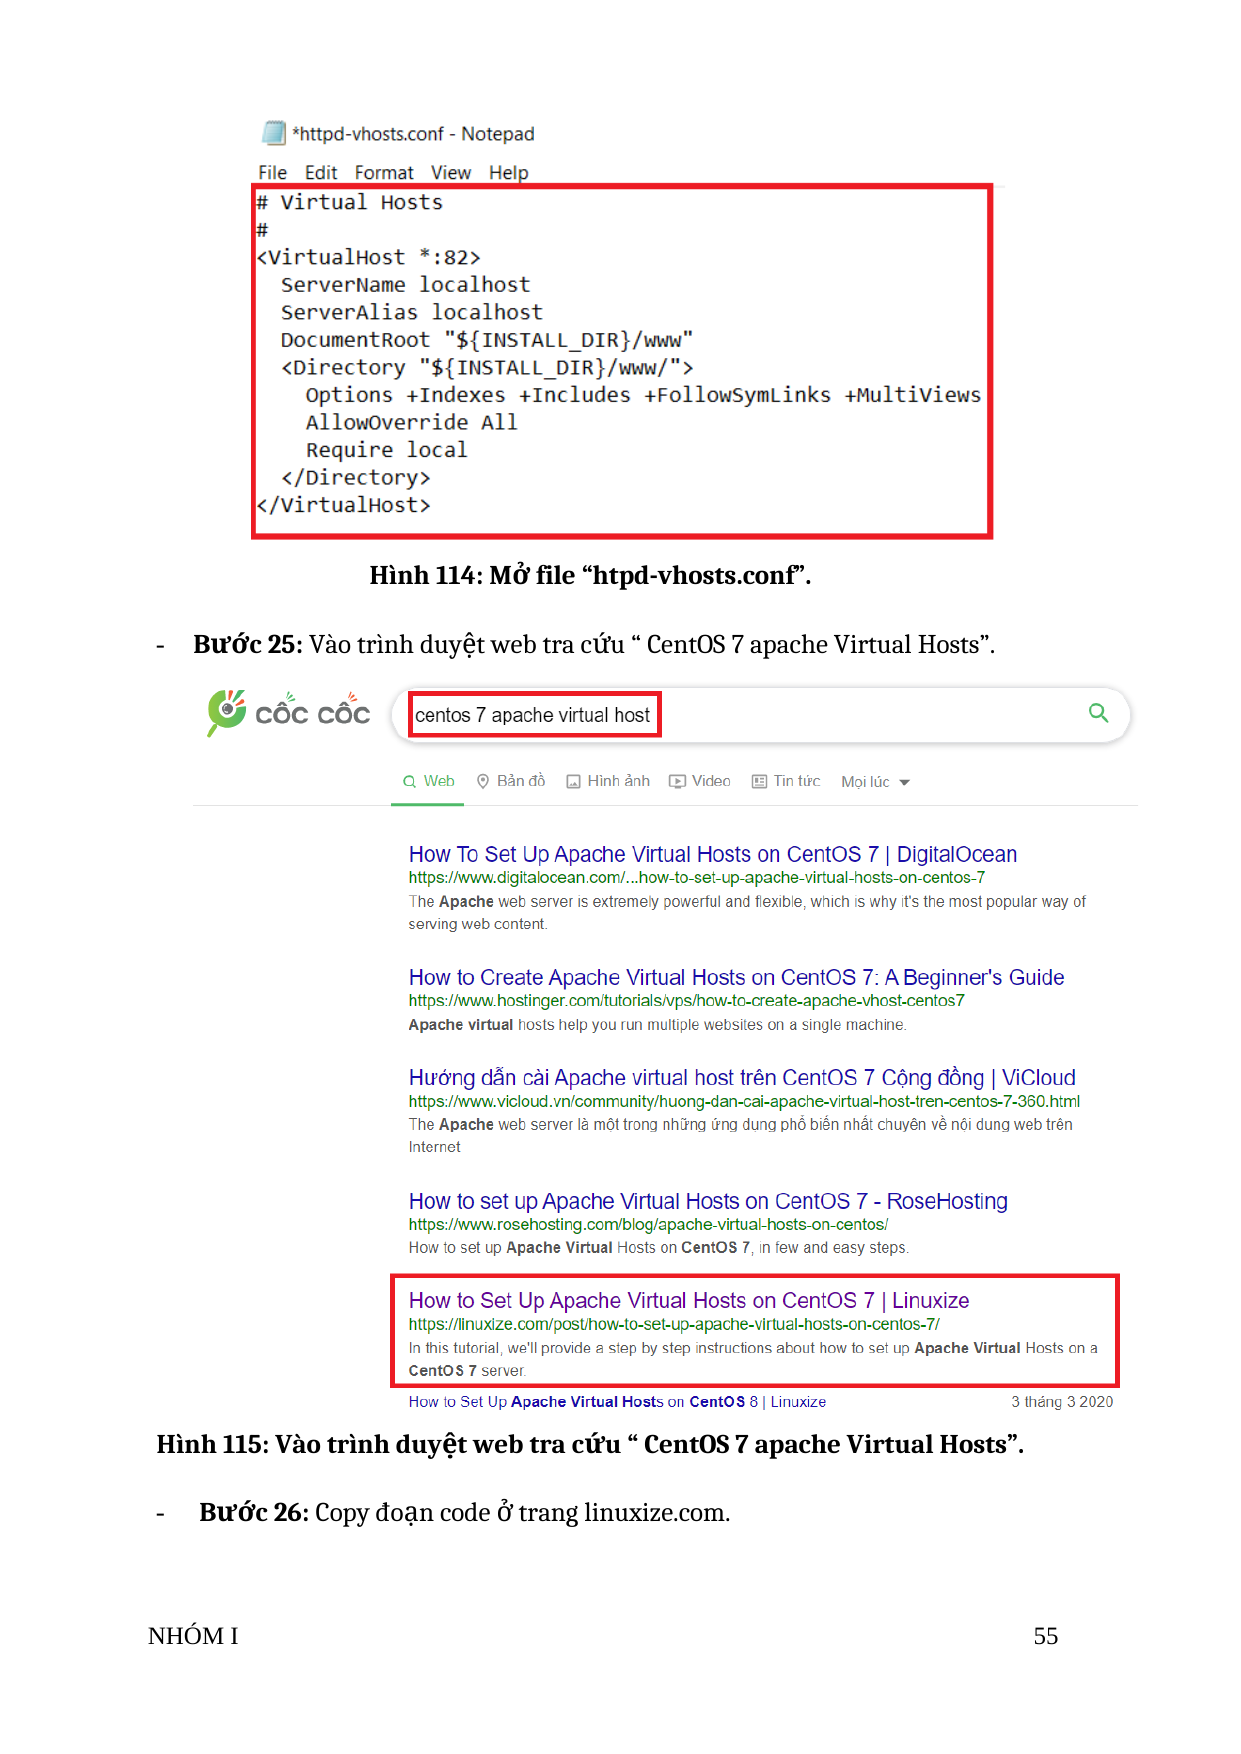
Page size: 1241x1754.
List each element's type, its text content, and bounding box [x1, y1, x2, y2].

text Hình 115: Vào trình duyệt web tra cứu “ CentOS 7 apache Virtual Hosts”. [118, 1429, 1063, 1460]
list Bước 25: Vào trình duyệt web tra cứu “ CentOS 7 apache Virtual Hosts”. [156, 628, 1063, 660]
list Bước 26: Copy đoạn code ở trang linuxize.com. [156, 1497, 1063, 1529]
text Hình 114: Mở file “htpd-vhosts.conf”. [118, 560, 1063, 591]
picture [193, 676, 1139, 1415]
picture [251, 118, 1006, 546]
